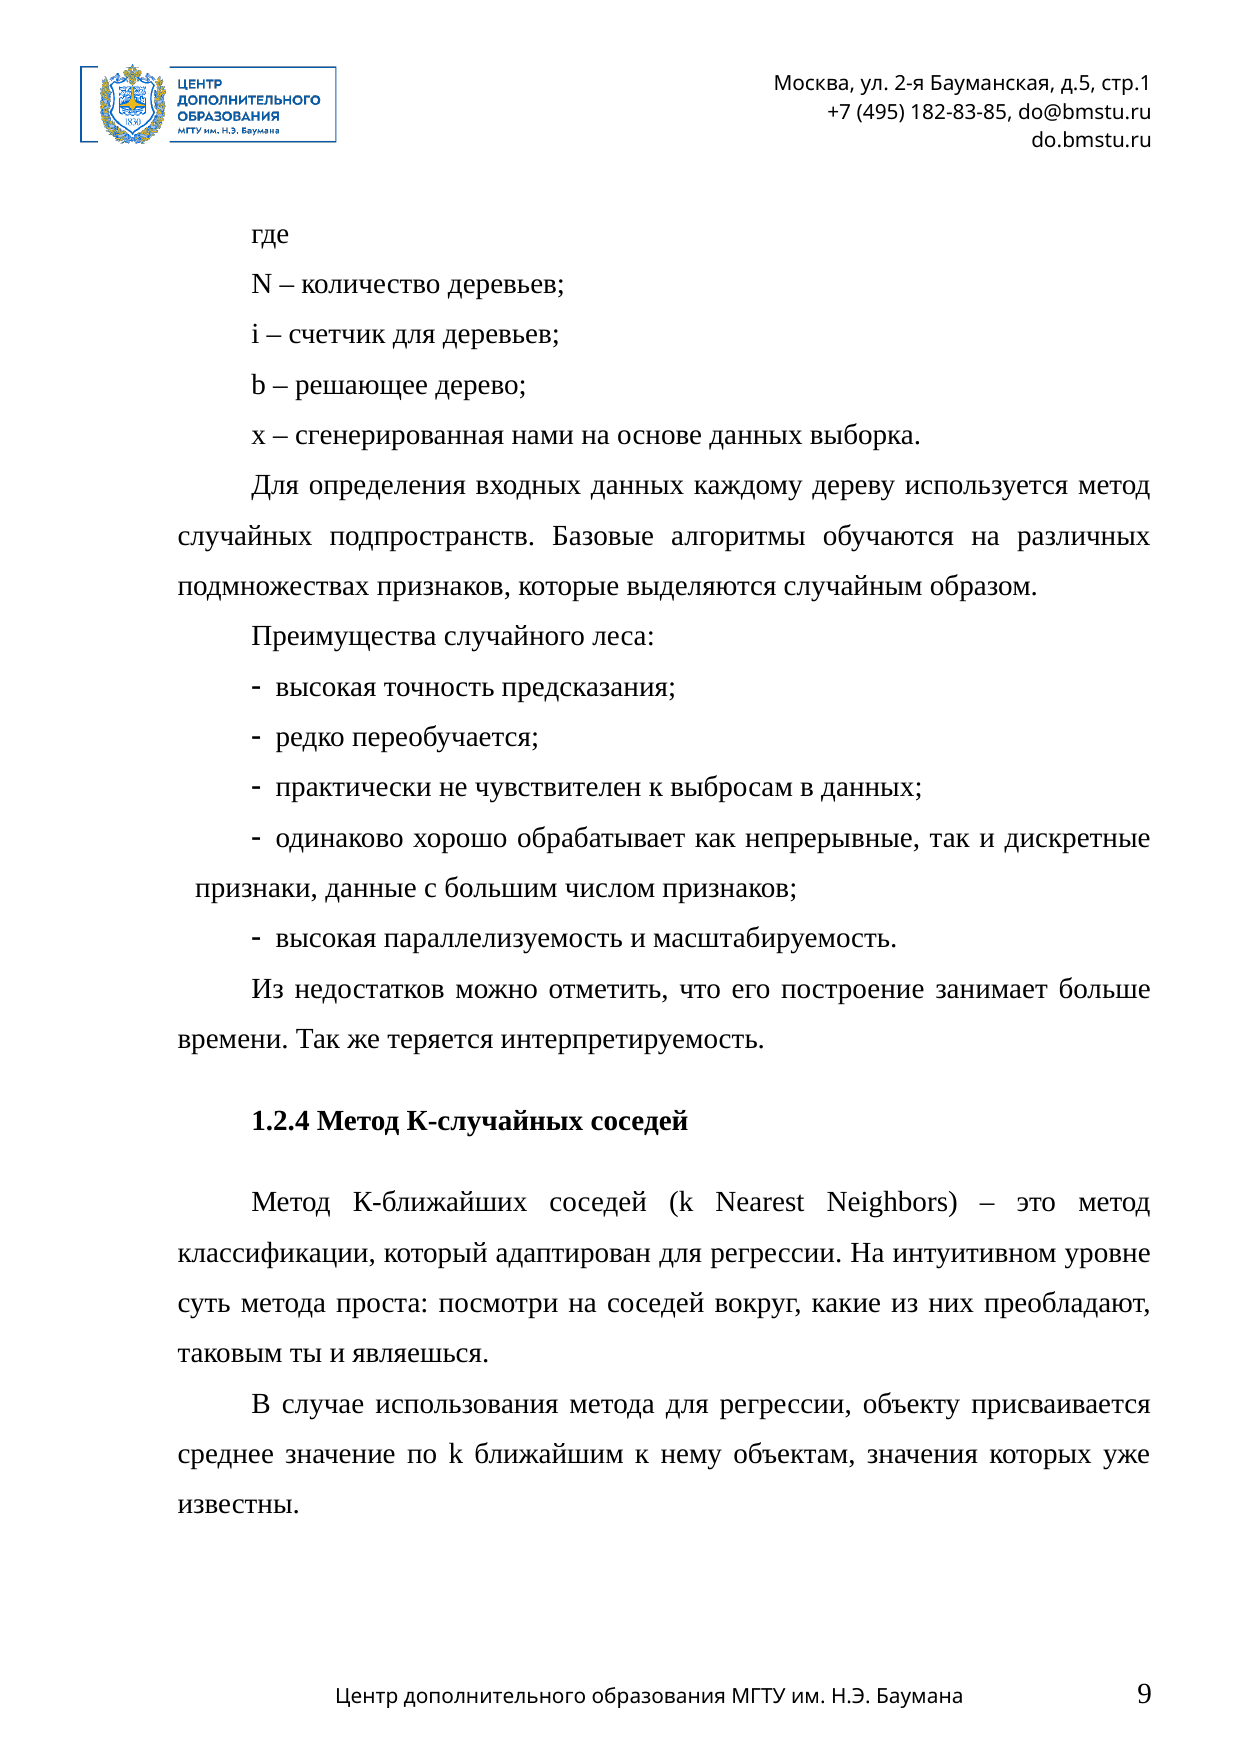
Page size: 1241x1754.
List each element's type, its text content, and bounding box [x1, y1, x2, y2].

text В случае использования метода для регрессии, объекту присваивается среднее значение по k ближайшим к нему объектам, значения которых уже известны. [177, 1386, 1152, 1520]
list высокая точность предсказания; [195, 669, 1152, 702]
text N – количество деревьев; [177, 266, 1152, 300]
text b – решающее дерево; [177, 367, 1152, 400]
text 1.2.4 Метод К-случайных соседей [177, 1103, 1152, 1136]
picture [80, 64, 337, 144]
text Метод К-ближайших соседей (k Nearest Neighbors) – это метод классификации, который адаптирован для регрессии. На интуитивном уровне суть метода проста: посмотри на соседей вокруг, какие из них преобладают, таковым ты и являешься. [177, 1184, 1152, 1369]
text Преимущества случайного леса: [177, 618, 1152, 652]
text где [177, 216, 1152, 249]
list высокая параллелизуемость и масштабируемость. [195, 921, 1152, 954]
list практически не чувствителен к выбросам в данных; [195, 769, 1152, 803]
text Из недостатков можно отметить, что его построение занимает больше времени. Так же теряется интерпретируемость. [177, 971, 1152, 1055]
text i – счетчик для деревьев; [177, 316, 1152, 350]
list редко переобучается; [195, 719, 1152, 753]
text Для определения входных данных каждому дереву используется метод случайных подпространств. Базовые алгоритмы обучаются на различных подмножествах признаков, которые выделяются случайным образом. [177, 467, 1152, 602]
list одинаково хорошо обрабатывает как непрерывные, так и дискретные признаки, данные с большим числом признаков; [195, 820, 1152, 904]
text x – сгенерированная нами на основе данных выборка. [177, 417, 1152, 451]
